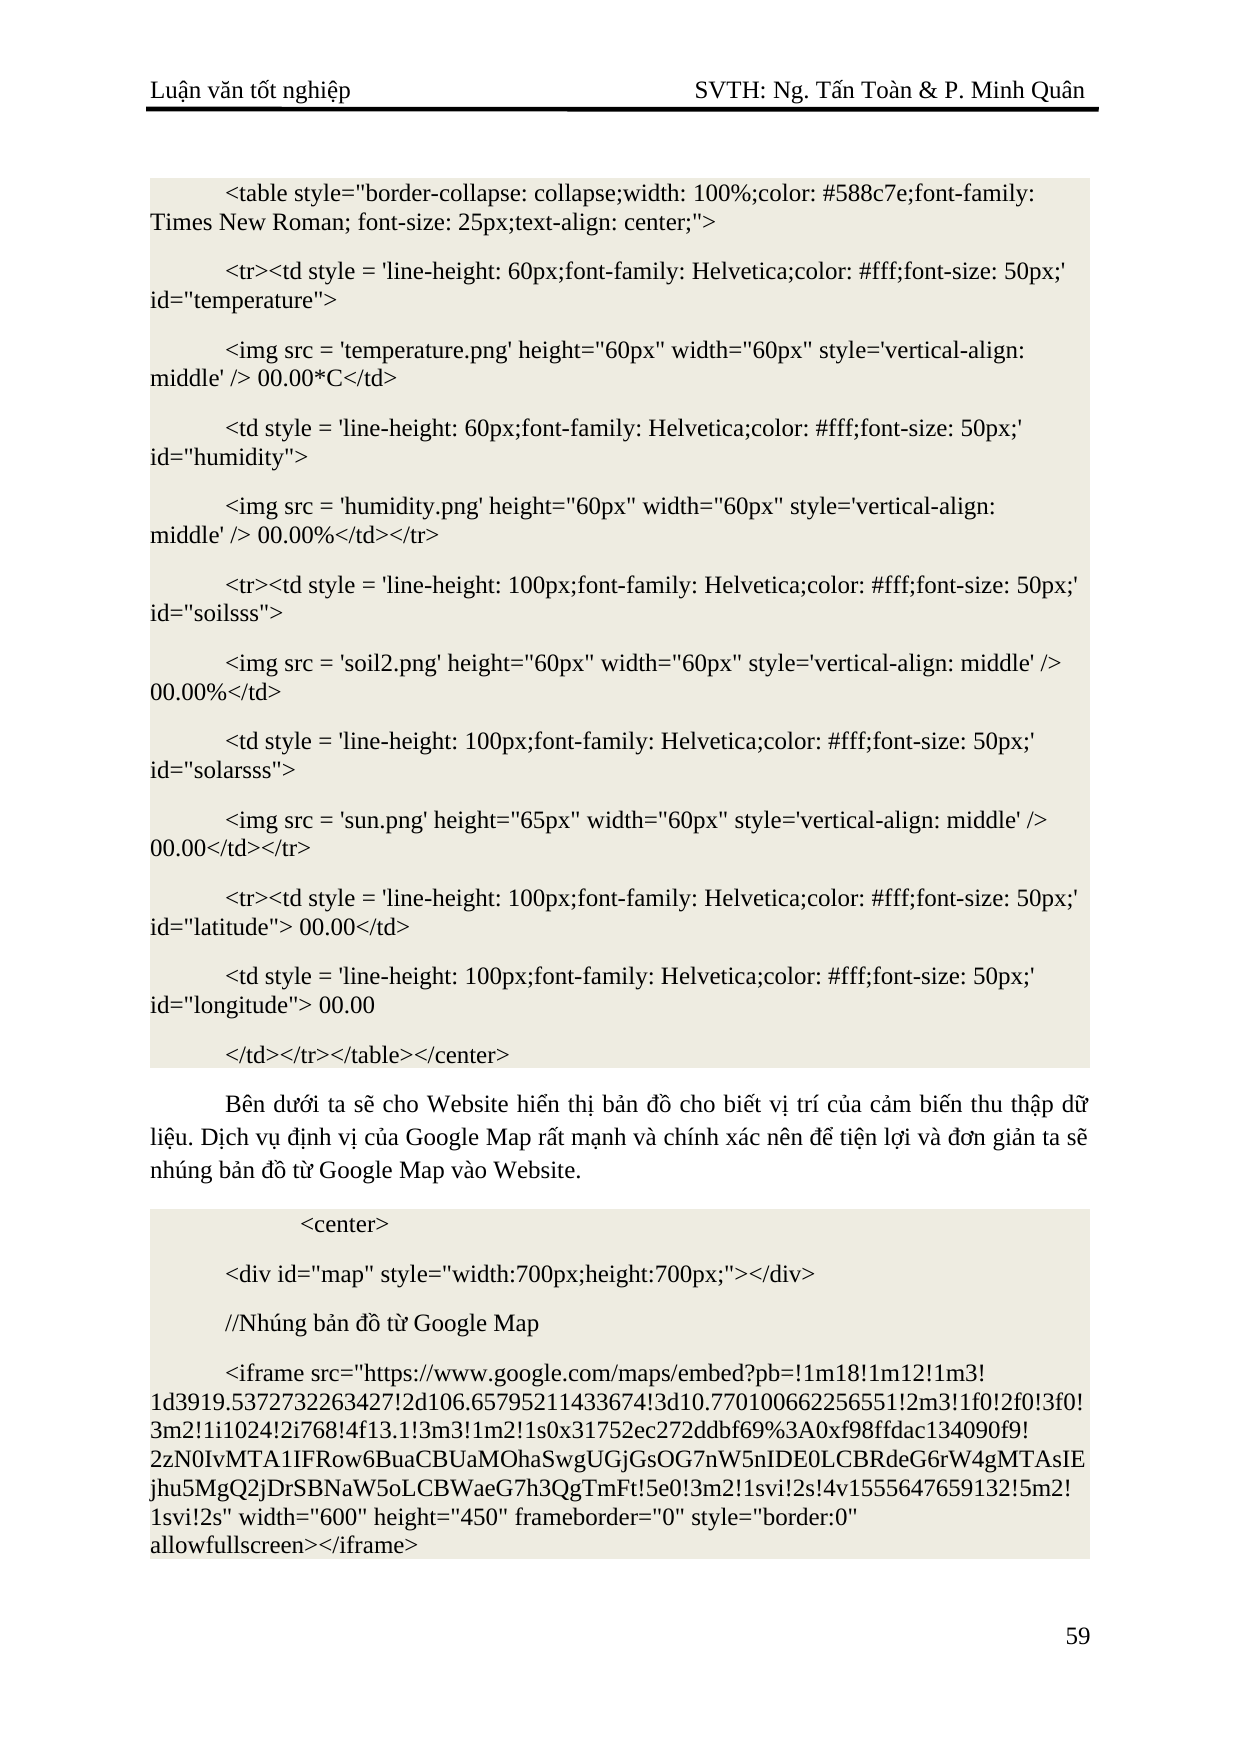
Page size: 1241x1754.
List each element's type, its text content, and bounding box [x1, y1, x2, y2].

text <tr><td style = 'line-height: 100px;font-family: Helvetica;color: #fff;font-size: 50px;' id="latitude"> 00.00</td> [150, 883, 1090, 941]
text </td></tr></table></center> [150, 1040, 1090, 1068]
text <td style = 'line-height: 60px;font-family: Helvetica;color: #fff;font-size: 50px;' id="humidity"> [150, 413, 1090, 471]
text <div id="map" style="width:700px;height:700px;"></div> [150, 1259, 1090, 1288]
text <table style="border-collapse: collapse;width: 100%;color: #588c7e;font-family: Times New Roman; font-size: 25px;text-align: center;"> [150, 178, 1090, 236]
text <img src = 'sun.png' height="65px" width="60px" style='vertical-align: middle' /> 00.00</td></tr> [150, 805, 1090, 862]
text <img src = 'temperature.png' height="60px" width="60px" style='vertical-align: middle' /> 00.00*C</td> [150, 335, 1090, 392]
text <tr><td style = 'line-height: 100px;font-family: Helvetica;color: #fff;font-size: 50px;' id="soilsss"> [150, 570, 1090, 627]
text <center> [150, 1209, 1090, 1238]
text <td style = 'line-height: 100px;font-family: Helvetica;color: #fff;font-size: 50px;' id="solarsss"> [150, 726, 1090, 784]
text Bên dưới ta sẽ cho Website hiển thị bản đồ cho biết vị trí của cảm biến thu thập dữ liệu. Dịch vụ định vị của Google Map rất mạnh và chính xác nên để tiện lợi và đơn giản ta sẽ nhúng bản đồ từ Google Map vào Website. [150, 1089, 1090, 1184]
text //Nhúng bản đồ từ Google Map [150, 1308, 1090, 1337]
text <iframe src="https://www.google.com/maps/embed?pb=!1m18!1m12!1m3!1d3919.5372732263427!2d106.65795211433674!3d10.770100662256551!2m3!1f0!2f0!3f0!3m2!1i1024!2i768!4f13.1!3m3!1m2!1s0x31752ec272ddbf69%3A0xf98ffdac134090f9!2zN0IvMTA1IFRow6BuaCBUaMOhaSwgUGjGsOG7nW5nIDE0LCBRdeG6rW4gMTAsIEjhu5MgQ2jDrSBNaW5oLCBWaeG7h3QgTmFt!5e0!3m2!1svi!2s!4v1555647659132!5m2!1svi!2s" width="600" height="450" frameborder="0" style="border:0" allowfullscreen></iframe> [150, 1358, 1090, 1559]
text <img src = 'humidity.png' height="60px" width="60px" style='vertical-align: middle' /> 00.00%</td></tr> [150, 491, 1090, 549]
text <td style = 'line-height: 100px;font-family: Helvetica;color: #fff;font-size: 50px;' id="longitude"> 00.00 [150, 961, 1090, 1019]
text <tr><td style = 'line-height: 60px;font-family: Helvetica;color: #fff;font-size: 50px;' id="temperature"> [150, 256, 1090, 314]
text <img src = 'soil2.png' height="60px" width="60px" style='vertical-align: middle' /> 00.00%</td> [150, 648, 1090, 706]
